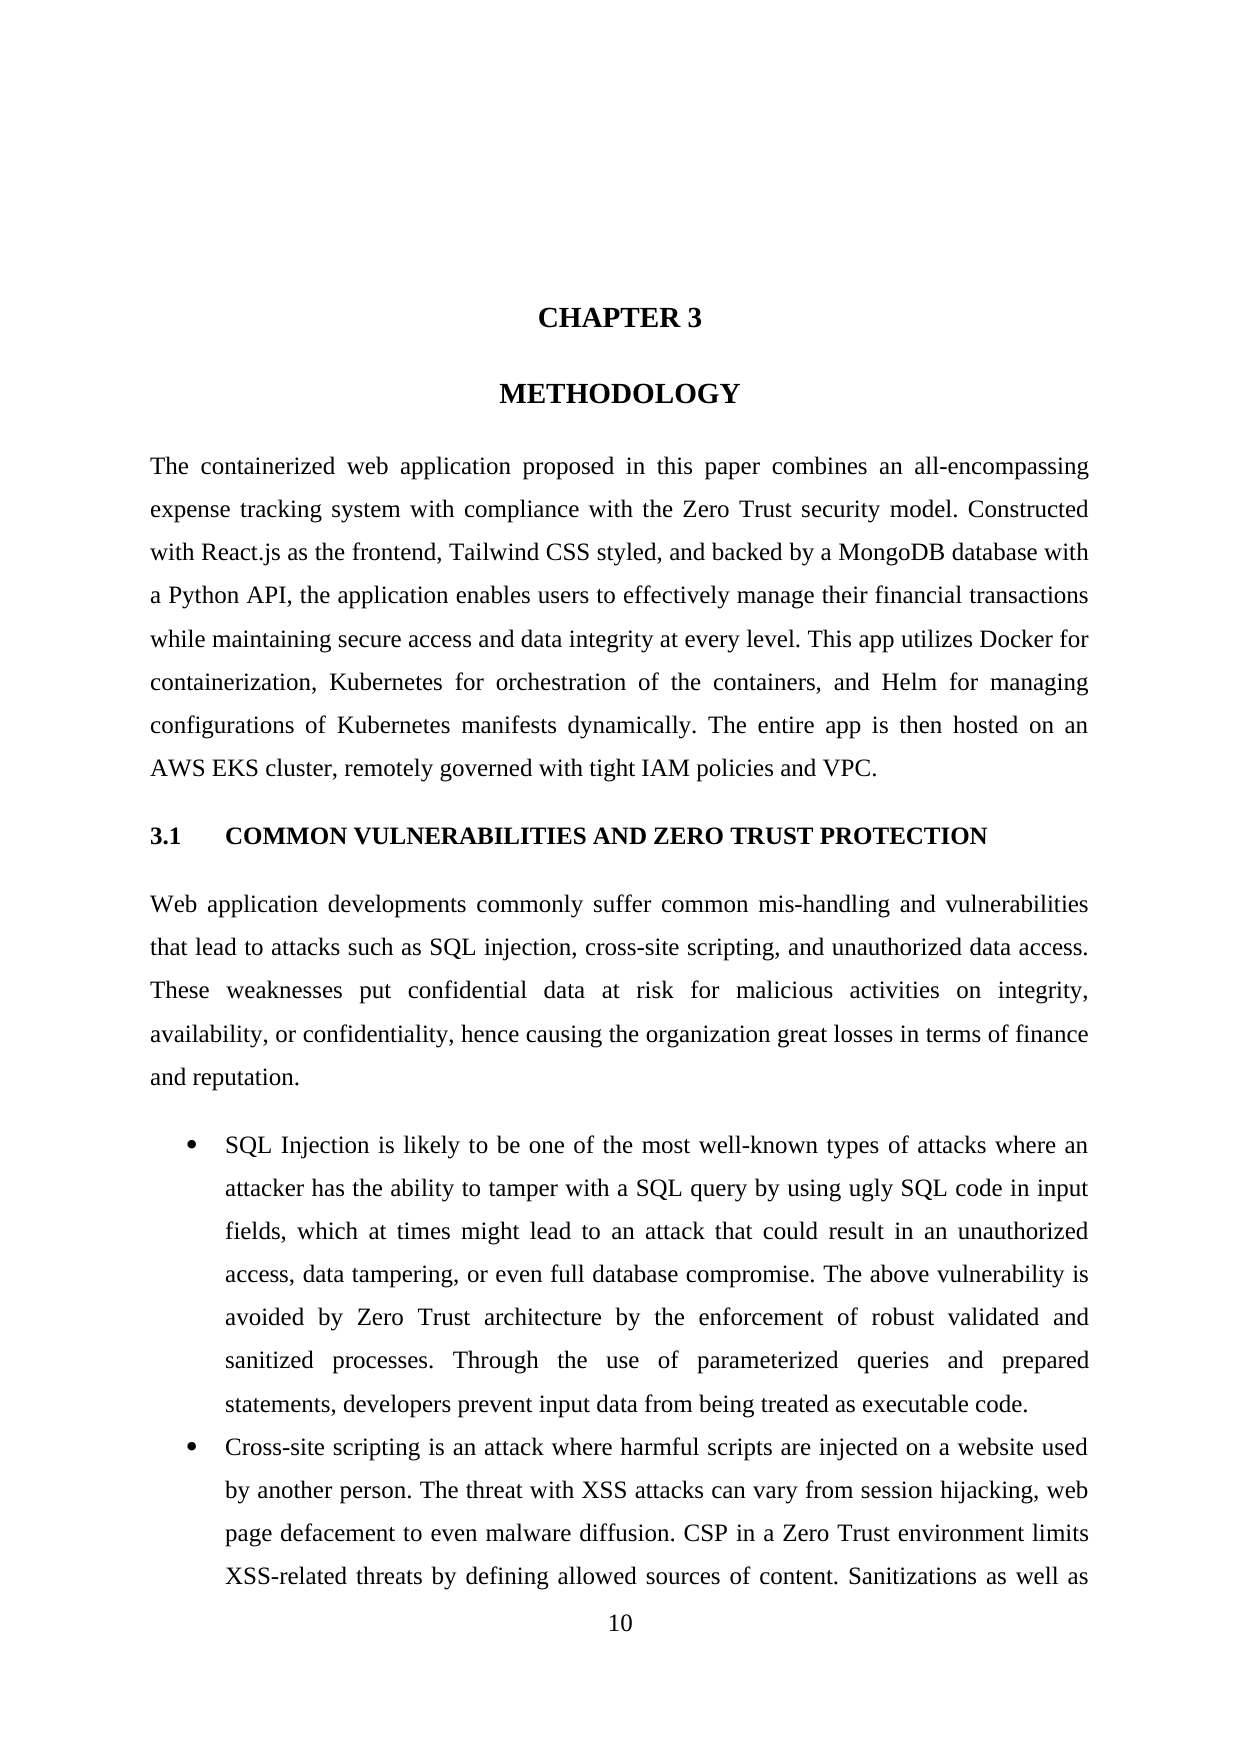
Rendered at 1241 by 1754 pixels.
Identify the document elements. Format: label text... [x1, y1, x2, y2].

list SQL Injection is likely to be one of the most well-known types of attacks where an attacker has the ability to tamper with a SQL query by using ugly SQL code in input fields, which at times might lead to an attack that could result in an unauthorized access, data tampering, or even full database compromise. The above vulnerability is avoided by Zero Trust architecture by the enforcement of robust validated and sanitized processes. Through the use of parameterized queries and prepared statements, developers prevent input data from being treated as executable code. [187, 1130, 1090, 1417]
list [187, 1432, 1090, 1590]
text Web application developments commonly suffer common mis-handling and vulnerabilities that lead to attacks such as SQL injection, cross-site scripting, and unauthorized data access. These weaknesses put confidential data at risk for malicious activities on integrity, availability, or confidentiality, hence causing the organization great losses in terms of finance and reputation. [150, 889, 1090, 1091]
text METHODOLOGY [150, 376, 1089, 409]
text 3.1 COMMON VULNERABILITIES AND ZERO TRUST PROTECTION [150, 821, 1090, 850]
text CHAPTER 3 [150, 301, 1089, 334]
text The containerized web application proposed in this paper combines an all-encompassing expense tracking system with compliance with the Zero Trust security model. Constructed with React.js as the frontend, Tailwind CSS styled, and backed by a MongoDB database with a Python API, the application enables users to effectively manage their financial transactions while maintaining secure access and data integrity at every level. This app utilizes Docker for containerization, Kubernetes for orchestration of the containers, and Helm for managing configurations of Kubernetes manifests dynamically. The entire app is then hosted on an AWS EKS cluster, remotely governed with tight IAM policies and VPC. [150, 451, 1090, 782]
